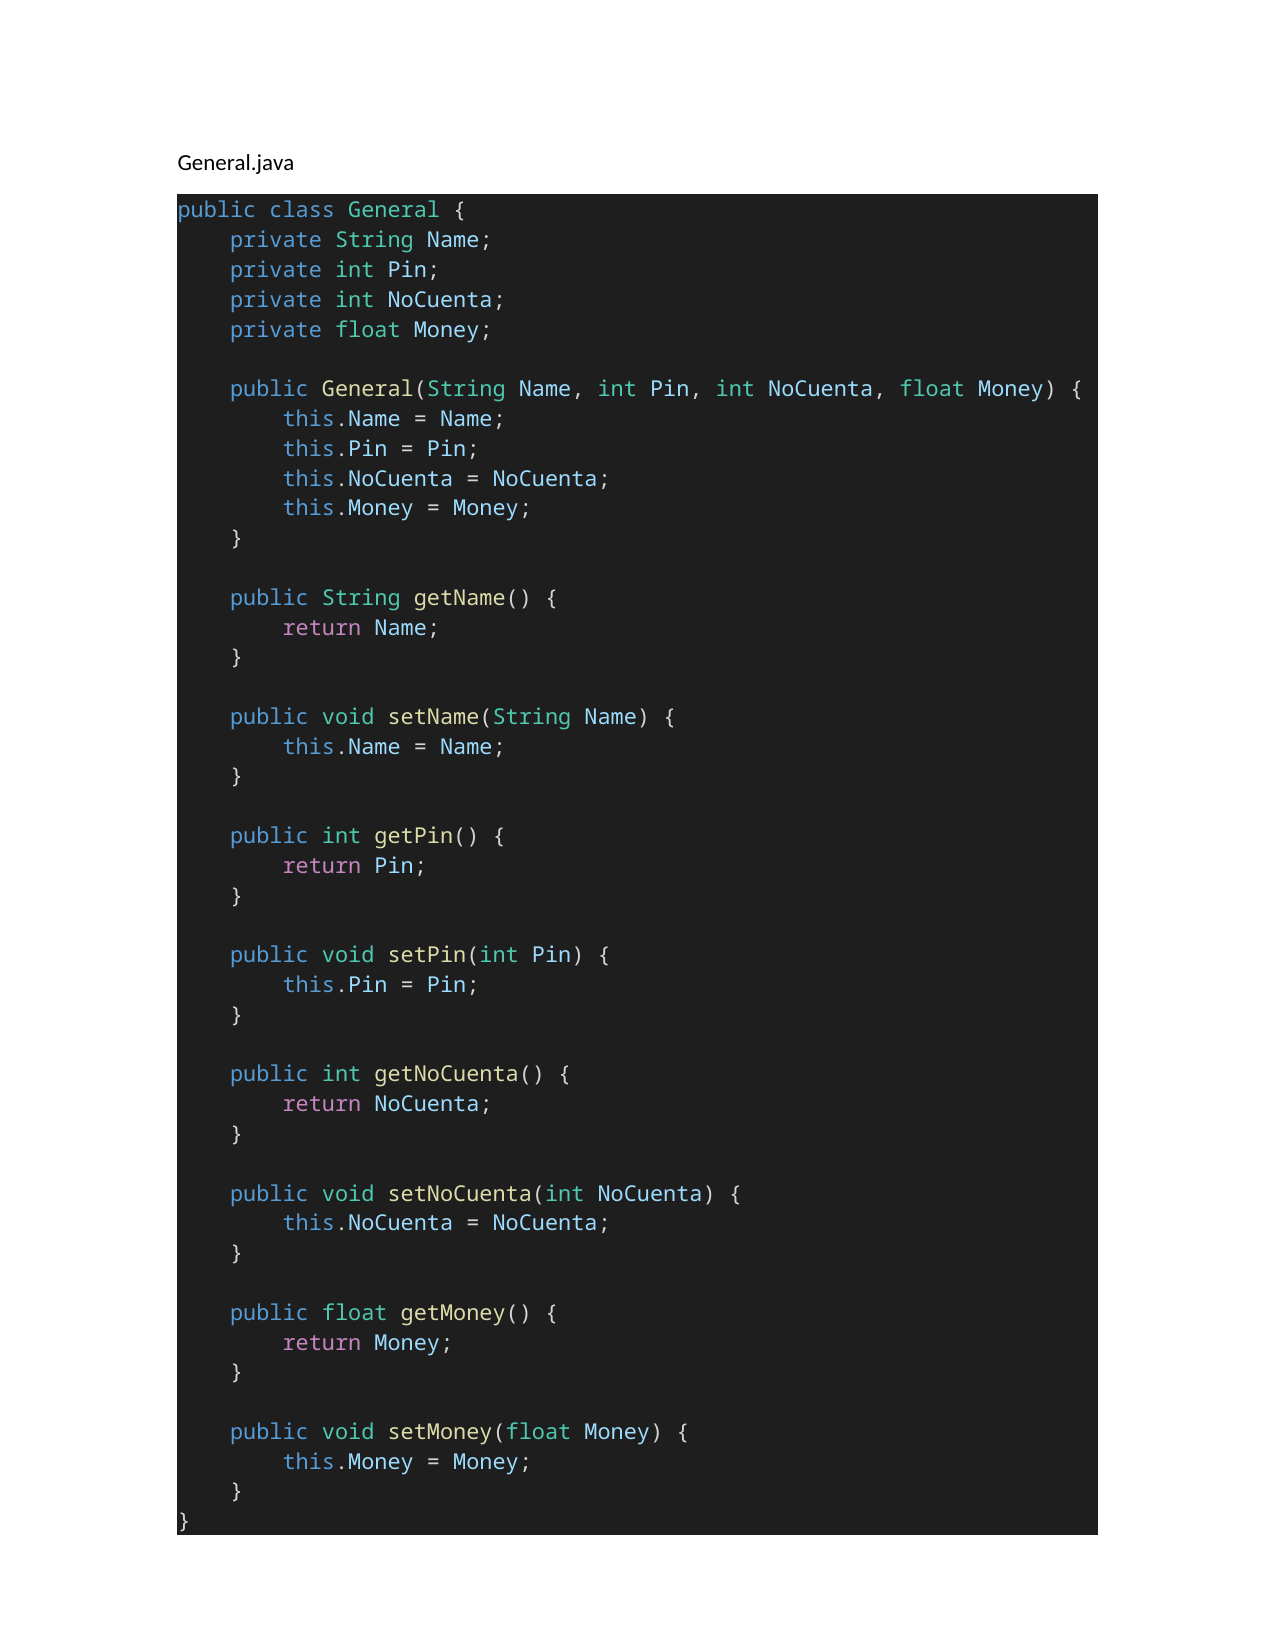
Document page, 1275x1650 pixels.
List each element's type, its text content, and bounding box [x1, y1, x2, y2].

text private int Pin; [177, 254, 1098, 284]
text this.Pin = Pin; [177, 969, 1098, 999]
text public float getMoney() { [177, 1297, 1098, 1327]
text private int NoCuenta; [177, 284, 1098, 314]
text } [177, 1237, 1098, 1267]
text } [177, 522, 1098, 552]
text public class General { [177, 194, 1098, 224]
text this.NoCuenta = NoCuenta; [177, 463, 1098, 492]
text return NoCuenta; [177, 1088, 1098, 1118]
text this.Pin = Pin; [177, 433, 1098, 463]
text public int getPin() { [177, 820, 1098, 850]
text } [177, 999, 1098, 1029]
text } [177, 1118, 1098, 1148]
text this.NoCuenta = NoCuenta; [177, 1207, 1098, 1237]
text public void setNoCuenta(int NoCuenta) { [177, 1178, 1098, 1207]
text } [177, 880, 1098, 909]
text } [177, 641, 1098, 671]
text return Money; [177, 1327, 1098, 1356]
text General.java [177, 148, 1098, 176]
text public int getNoCuenta() { [177, 1058, 1098, 1088]
text public void setPin(int Pin) { [177, 939, 1098, 969]
text private float Money; [177, 314, 1098, 343]
text this.Money = Money; [177, 1446, 1098, 1476]
text } [177, 1356, 1098, 1386]
text return Name; [177, 612, 1098, 641]
text public void setMoney(float Money) { [177, 1416, 1098, 1446]
text private String Name; [177, 224, 1098, 254]
text } [177, 761, 1098, 790]
text this.Money = Money; [177, 492, 1098, 522]
text } [177, 1505, 1098, 1535]
text public void setName(String Name) { [177, 701, 1098, 731]
text public String getName() { [177, 582, 1098, 612]
text } [177, 1476, 1098, 1505]
text return Pin; [177, 850, 1098, 880]
text this.Name = Name; [177, 403, 1098, 433]
text this.Name = Name; [177, 731, 1098, 761]
text public General(String Name, int Pin, int NoCuenta, float Money) { [177, 373, 1098, 403]
